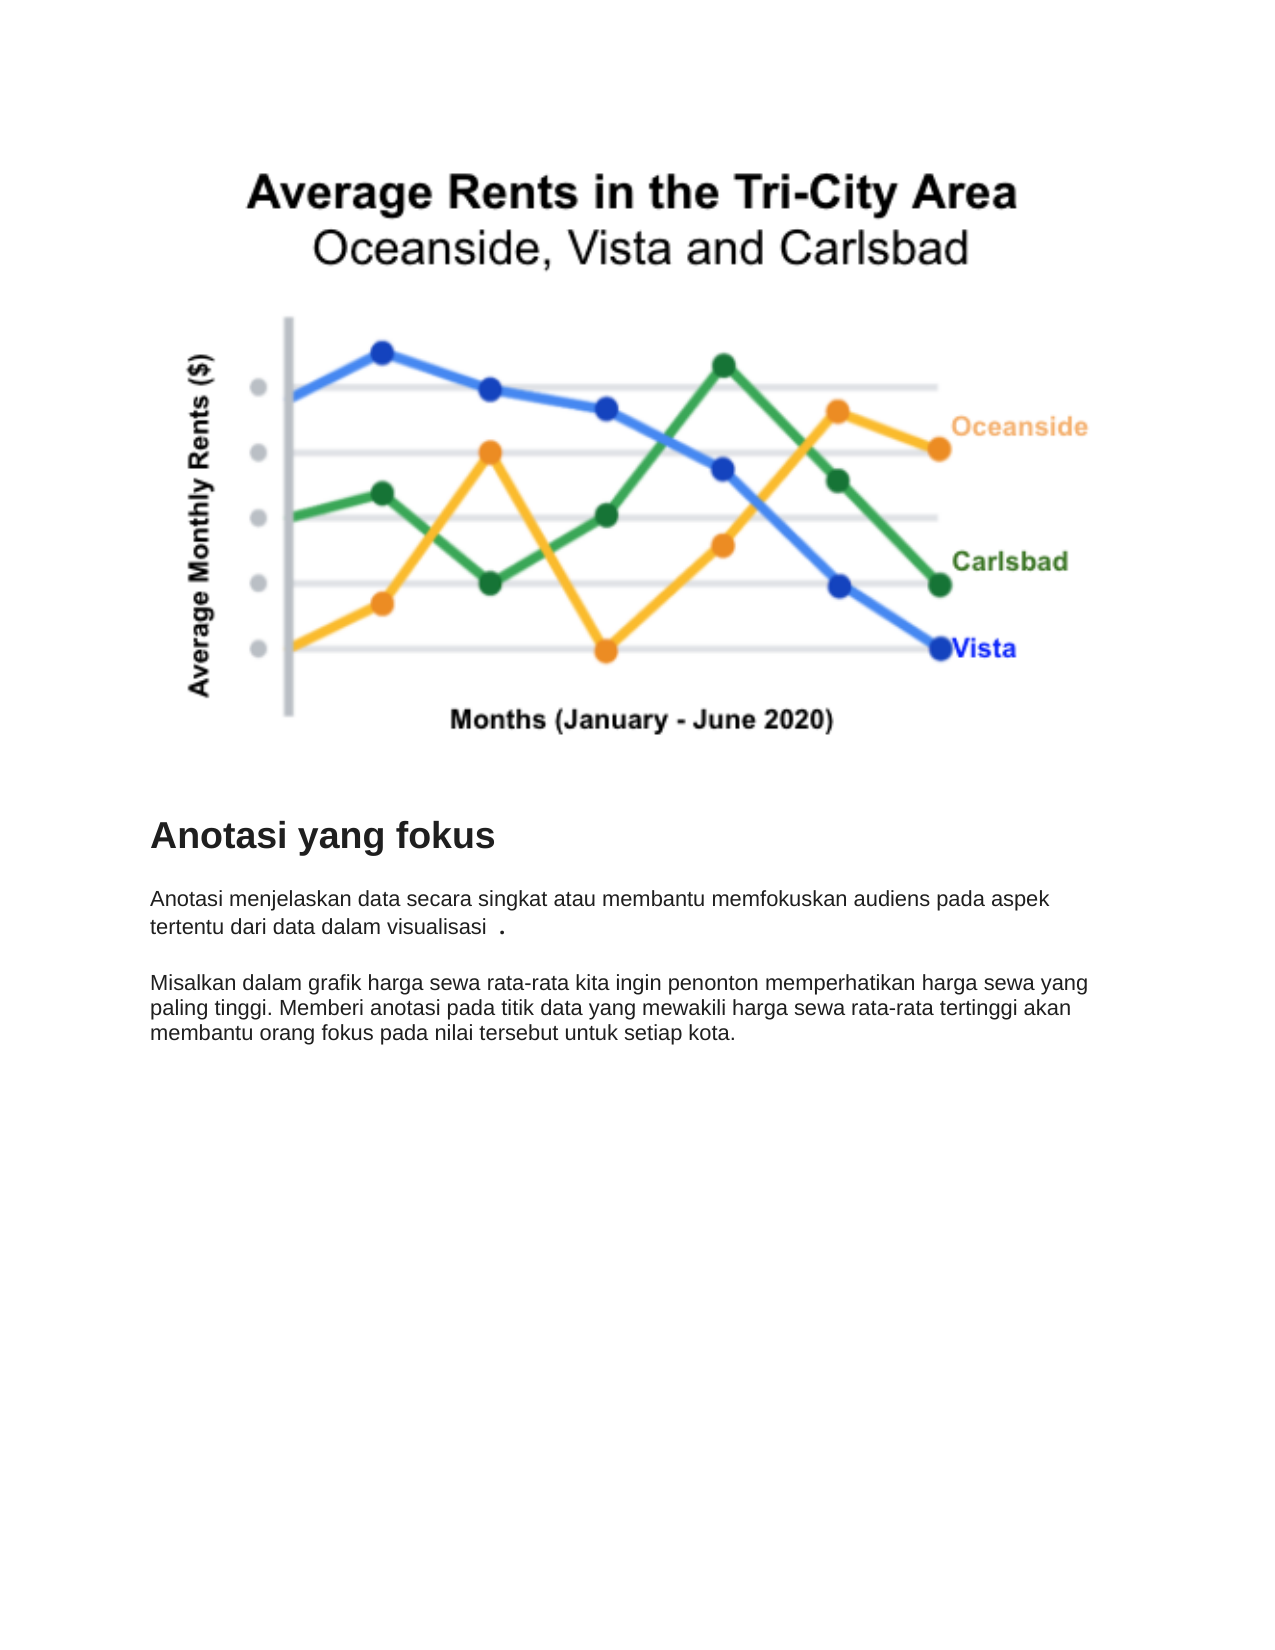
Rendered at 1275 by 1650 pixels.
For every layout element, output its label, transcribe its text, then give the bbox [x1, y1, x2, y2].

picture [150, 150, 1125, 785]
text Misalkan dalam grafik harga sewa rata-rata kita ingin penonton memperhatikan harga sewa yang paling tinggi. Memberi anotasi pada titik data yang mewakili harga sewa rata-rata tertinggi akan membantu orang fokus pada nilai tersebut untuk setiap kota. [150, 970, 1125, 1045]
text Anotasi yang fokus [150, 813, 1125, 856]
text Anotasi menjelaskan data secara singkat atau membantu memfokuskan audiens pada aspek tertentu dari data dalam visualisasi . [150, 886, 1125, 941]
